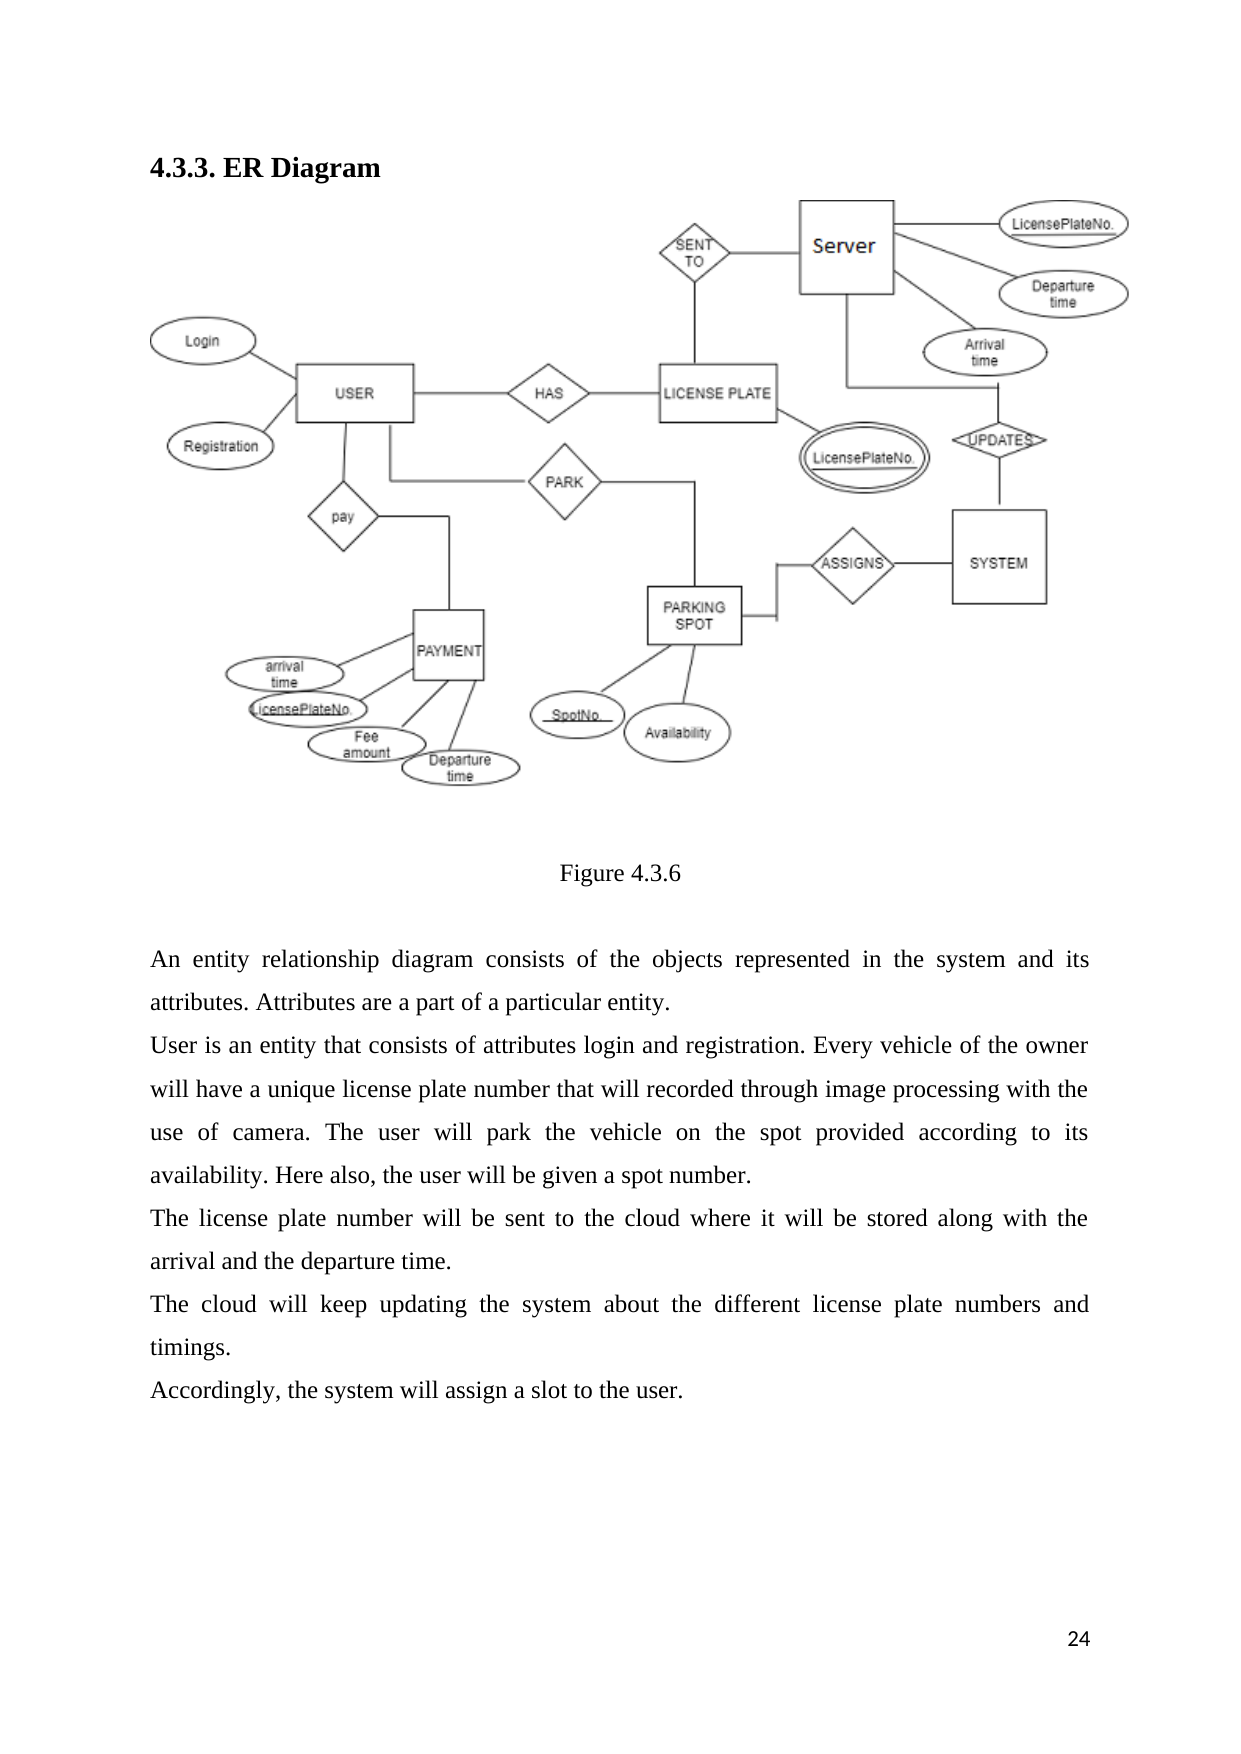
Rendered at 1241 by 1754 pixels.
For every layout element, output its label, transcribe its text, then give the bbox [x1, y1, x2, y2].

text The license plate number will be sent to the cloud where it will be stored along with the arrival and the departure time. [150, 1203, 1090, 1275]
text 4.3.3. ER Diagram [150, 150, 1090, 183]
text Figure 4.3.6 [150, 858, 1090, 887]
text An entity relationship diagram consists of the objects represented in the system and its attributes. Attributes are a part of a particular entity. [150, 944, 1090, 1016]
picture [150, 200, 1154, 844]
text Accordingly, the system will assign a slot to the user. [150, 1376, 1090, 1404]
text User is an entity that consists of attributes login and registration. Every vehicle of the owner will have a unique license plate number that will recorded through image processing with the use of camera. The user will park the vehicle on the spot provided according to its availability. Here also, the user will be given a spot number. [150, 1031, 1090, 1189]
text The cloud will keep updating the system about the different license plate numbers and timings. [150, 1289, 1090, 1361]
